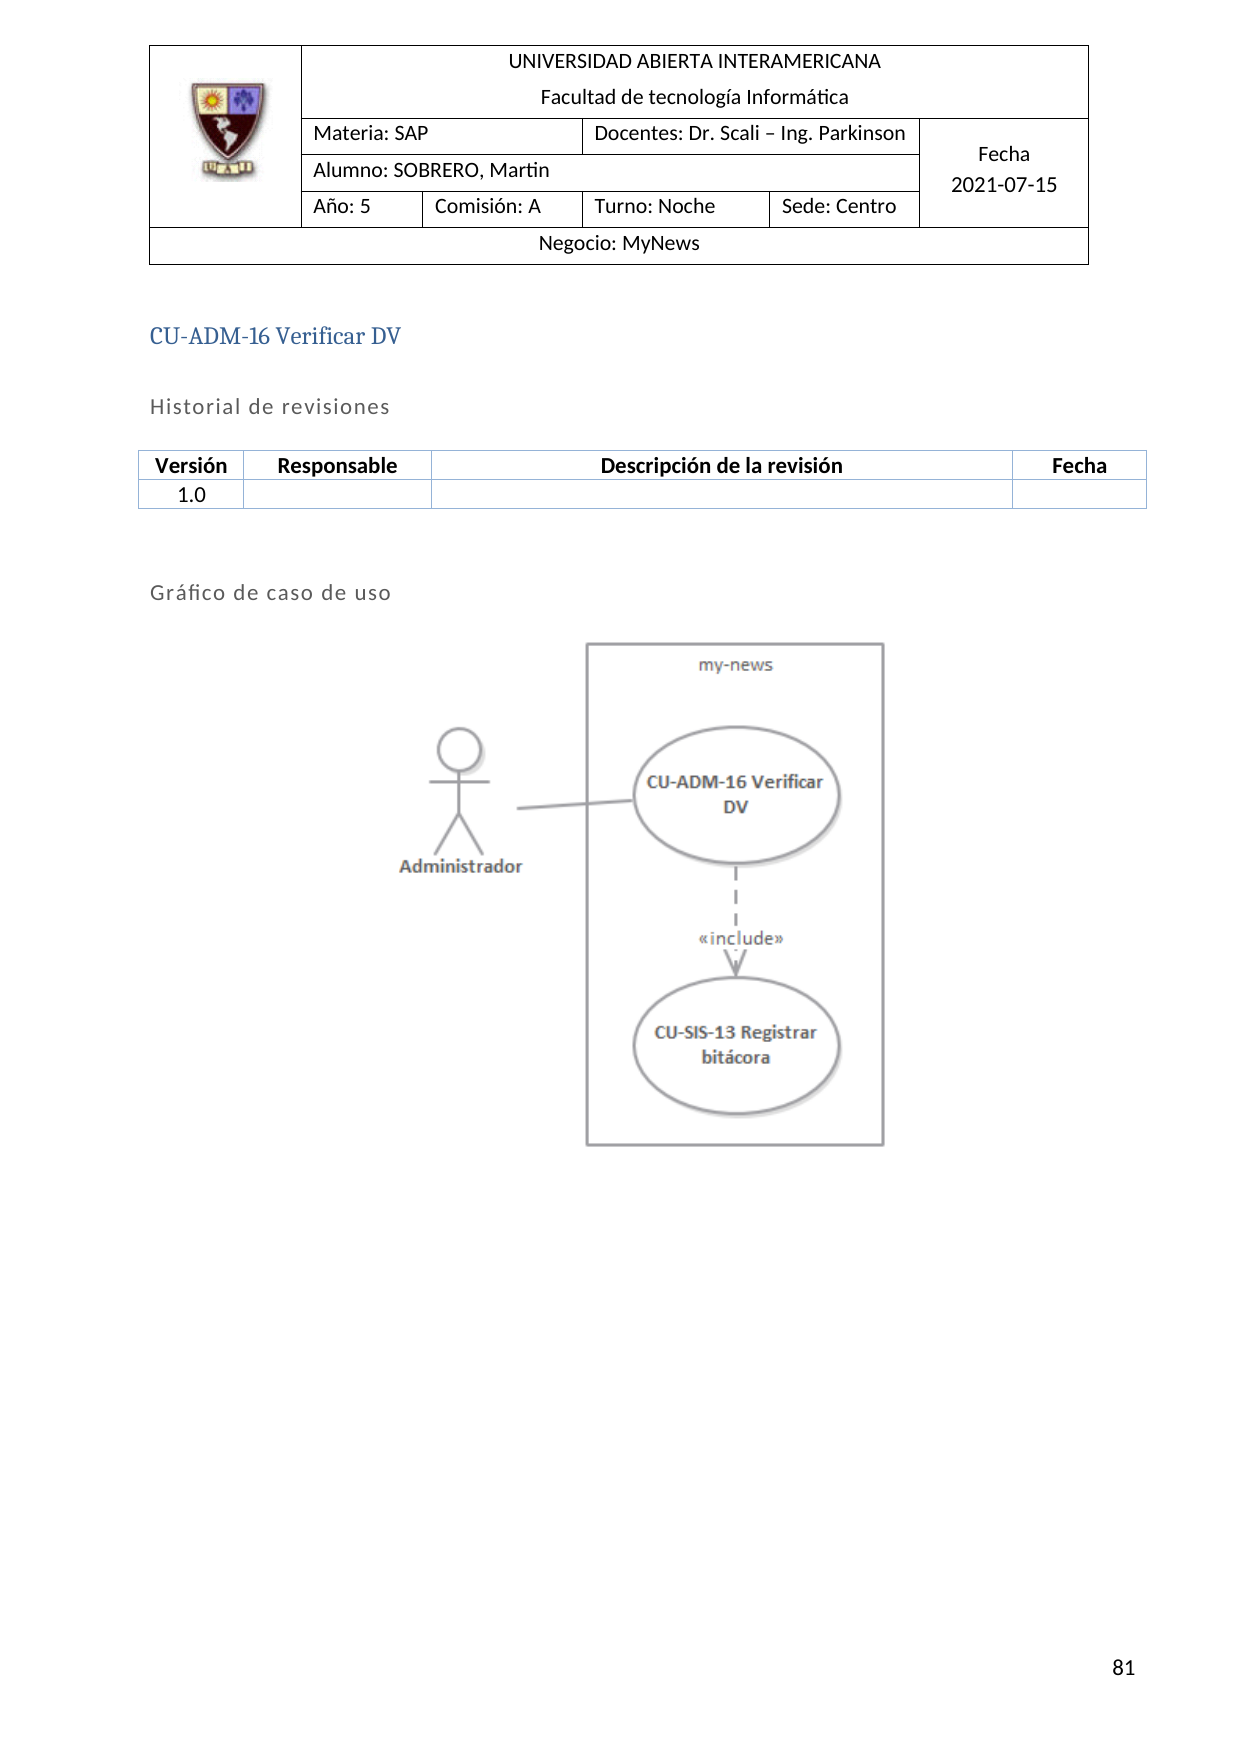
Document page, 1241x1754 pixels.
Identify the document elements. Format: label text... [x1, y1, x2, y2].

subtitle Gráfico de caso de uso [150, 578, 1135, 607]
table_cell [1013, 480, 1146, 508]
table_header Versión [139, 451, 243, 479]
picture [177, 74, 278, 187]
table_header Descripción de la revisión [432, 451, 1012, 479]
subtitle CU-ADM-16 Verificar DV [150, 322, 1135, 351]
table_cell [432, 480, 1012, 508]
table_cell 1.0 [139, 480, 243, 508]
table_header Fecha [1013, 451, 1146, 479]
table_cell [244, 480, 431, 508]
picture [398, 635, 888, 1150]
table_header Responsable [244, 451, 431, 479]
subtitle Historial de revisiones [150, 392, 1135, 421]
